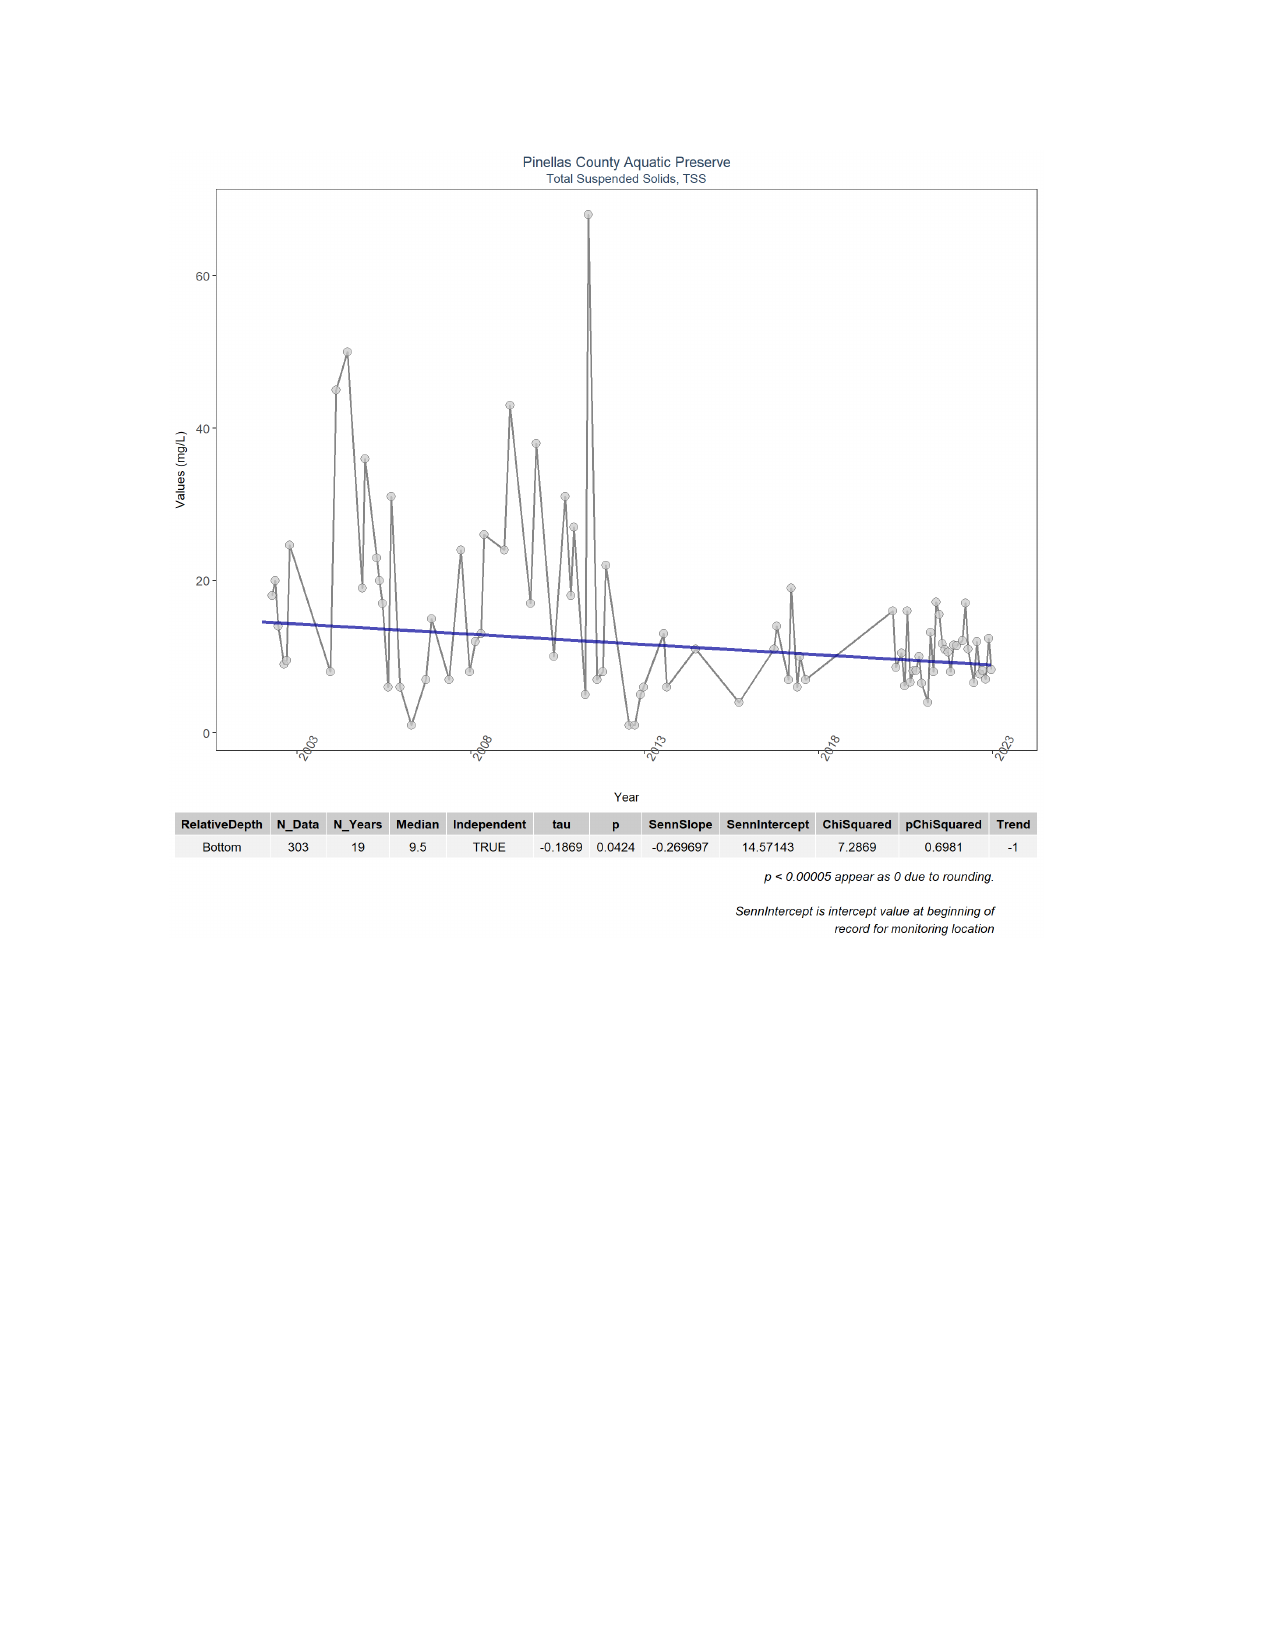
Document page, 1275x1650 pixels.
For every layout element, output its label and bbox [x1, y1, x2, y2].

picture [168, 150, 1044, 938]
